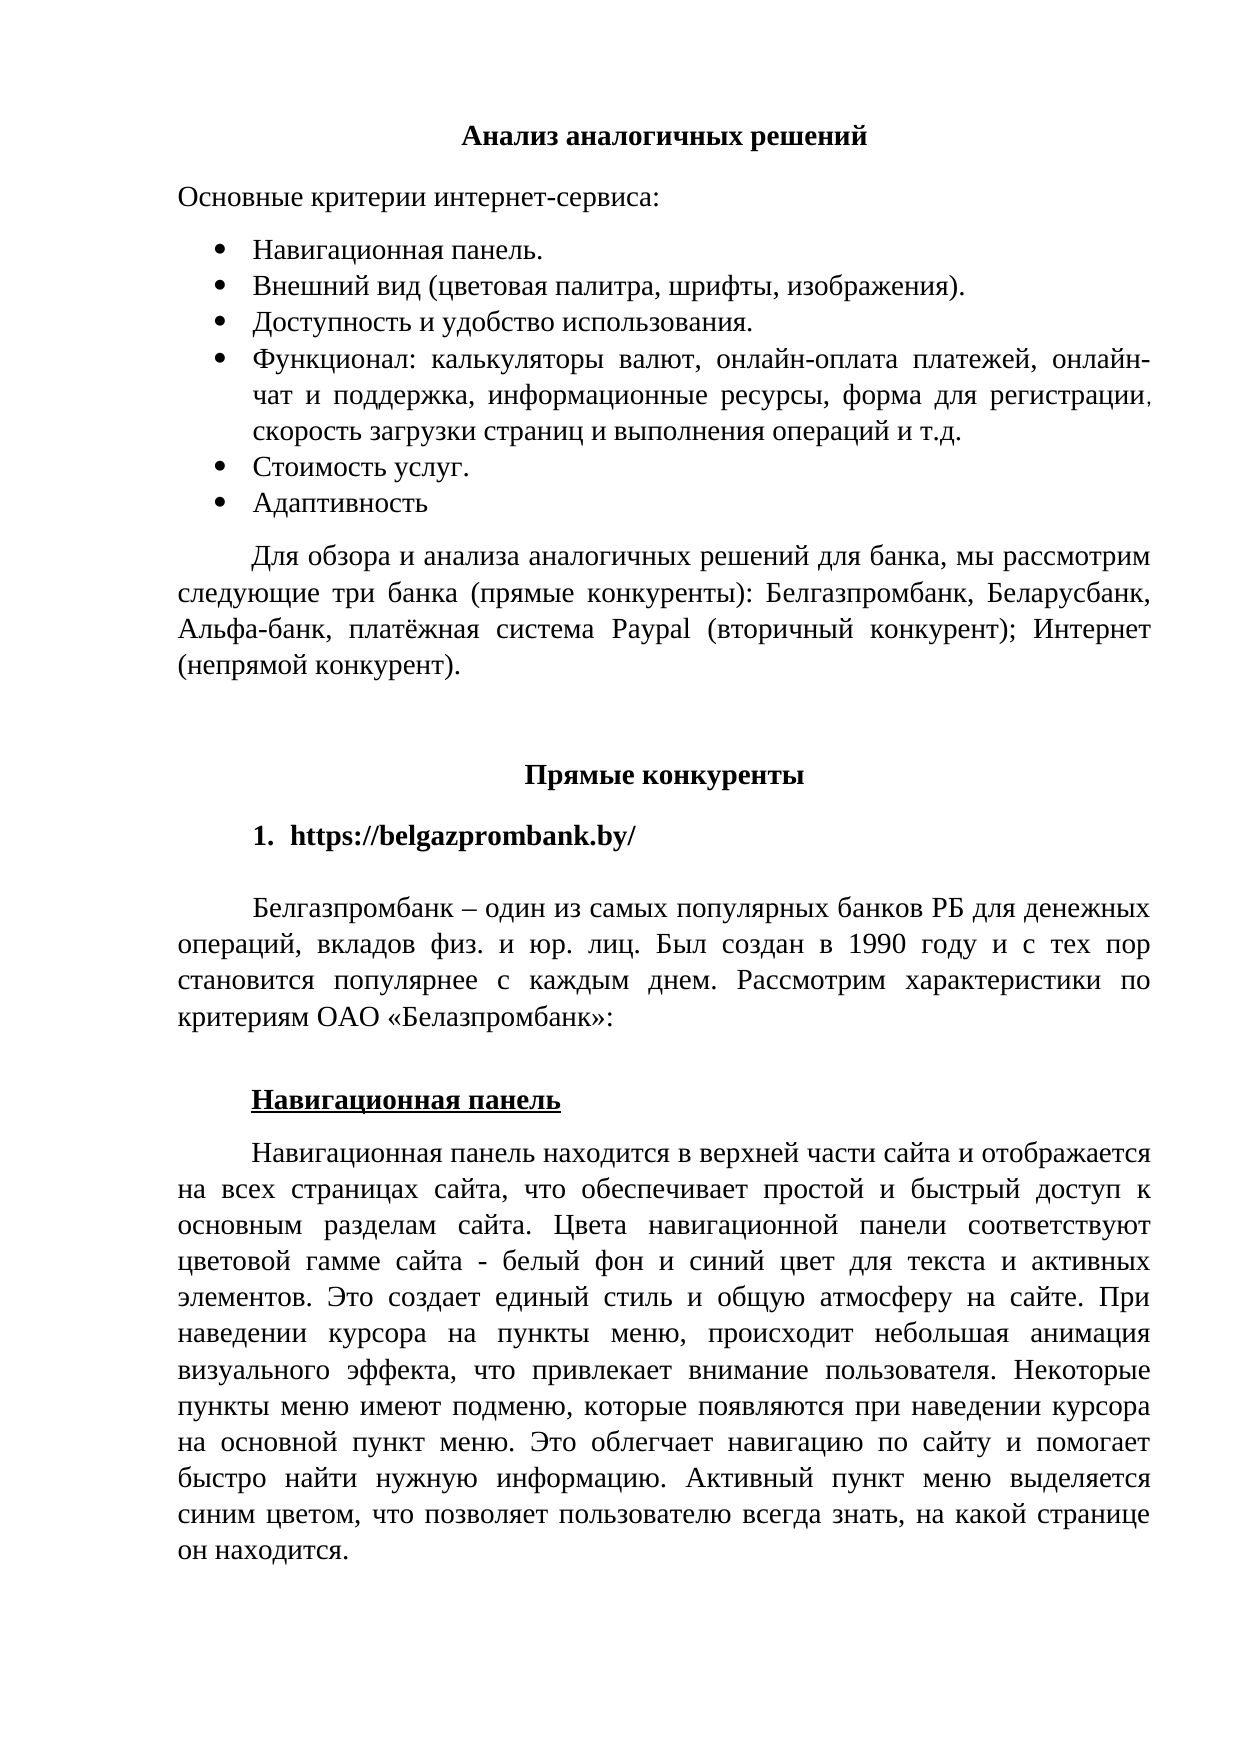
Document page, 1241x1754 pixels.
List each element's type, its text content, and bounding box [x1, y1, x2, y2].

list https://belgazprombank.by/ [252, 818, 1152, 851]
list Доступность и удобство использования. [215, 304, 1152, 338]
text Белгазпромбанк – один из самых популярных банков РБ для денежных операций, вкладов физ. и юр. лиц. Был создан в 1990 году и с тех пор становится популярнее с каждым днем. Рассмотрим характеристики по критериям ОАО «Белазпромбанк»: [177, 890, 1152, 1032]
text Прямые конкуренты [177, 757, 1152, 790]
text Для обзора и анализа аналогичных решений для банка, мы рассмотрим следующие три банка (прямые конкуренты): Белгазпромбанк, Беларусбанк, Альфа-банк, платёжная система Paypal (вторичный конкурент); Интернет (непрямой конкурент). [177, 538, 1152, 681]
list Внешний вид (цветовая палитра, шрифты, изображения). [215, 268, 1152, 302]
list Адаптивность [215, 486, 1152, 519]
list Функционал: калькуляторы валют, онлайн-оплата платежей, онлайн-чат и поддержка, информационные ресурсы, форма для регистрации, скорость загрузки страниц и выполнения операций и т.д. [215, 341, 1152, 447]
text Навигационная панель находится в верхней части сайта и отображается на всех страницах сайта, что обеспечивает простой и быстрый доступ к основным разделам сайта. Цвета навигационной панели соответствуют цветовой гамме сайта - белый фон и синий цвет для текста и активных элементов. Это создает единый стиль и общую атмосферу на сайте. При наведении курсора на пункты меню, происходит небольшая анимация визуального эффекта, что привлекает внимание пользователя. Некоторые пункты меню имеют подменю, которые появляются при наведении курсора на основной пункт меню. Это облегчает навигацию по сайту и помогает быстро найти нужную информацию. Активный пункт меню выделяется синим цветом, что позволяет пользователю всегда знать, на какой странице он находится. [177, 1135, 1152, 1566]
text Основные критерии интернет-сервиса: [177, 179, 1152, 213]
list Навигационная панель. [215, 232, 1152, 266]
list Стоимость услуг. [215, 449, 1152, 483]
text Навигационная панель [177, 1082, 1152, 1116]
list Анализ аналогичных решений [177, 118, 1152, 152]
